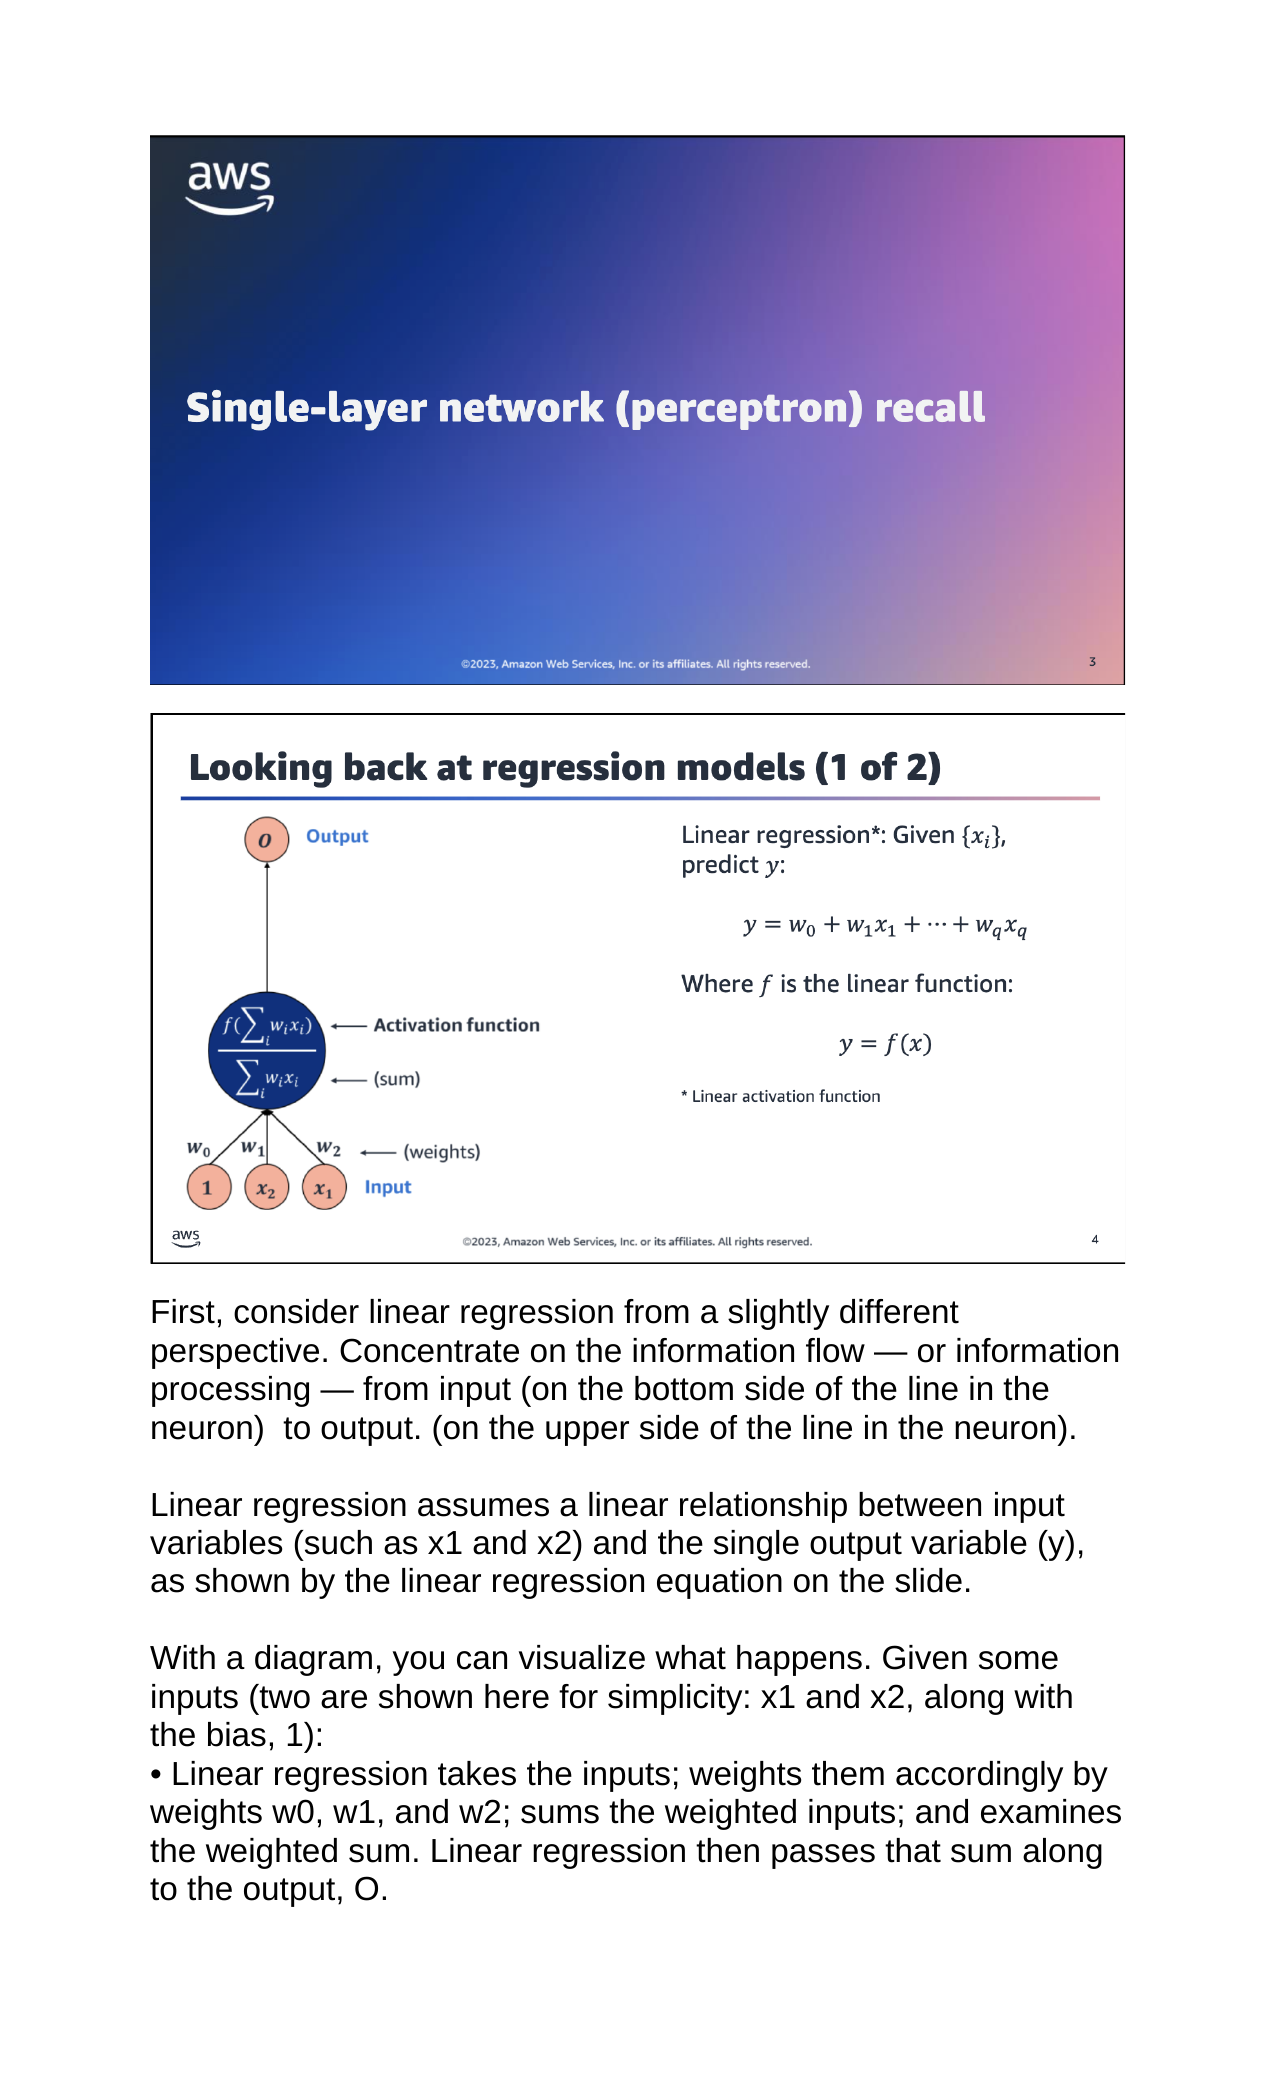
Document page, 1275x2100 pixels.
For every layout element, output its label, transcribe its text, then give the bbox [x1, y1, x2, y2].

text With a diagram, you can visualize what happens. Given some inputs (two are shown here for simplicity: x1 and x2, along with the bias, 1): [150, 1638, 1125, 1754]
picture [150, 713, 1125, 1264]
text First, consider linear regression from a slightly different perspective. Concentrate on the information flow — or information processing — from input (on the bottom side of the line in the neuron) to output. (on the upper side of the line in the neuron). [150, 1292, 1125, 1446]
picture [150, 134, 1125, 685]
text Linear regression assumes a linear relationship between input variables (such as x1 and x2) and the single output variable (y), as shown by the linear regression equation on the slide. [150, 1485, 1125, 1600]
text • Linear regression takes the inputs; weights them accordingly by weights w0, w1, and w2; sums the weighted inputs; and examines the weighted sum. Linear regression then passes that sum along to the output, O. [150, 1754, 1125, 1907]
